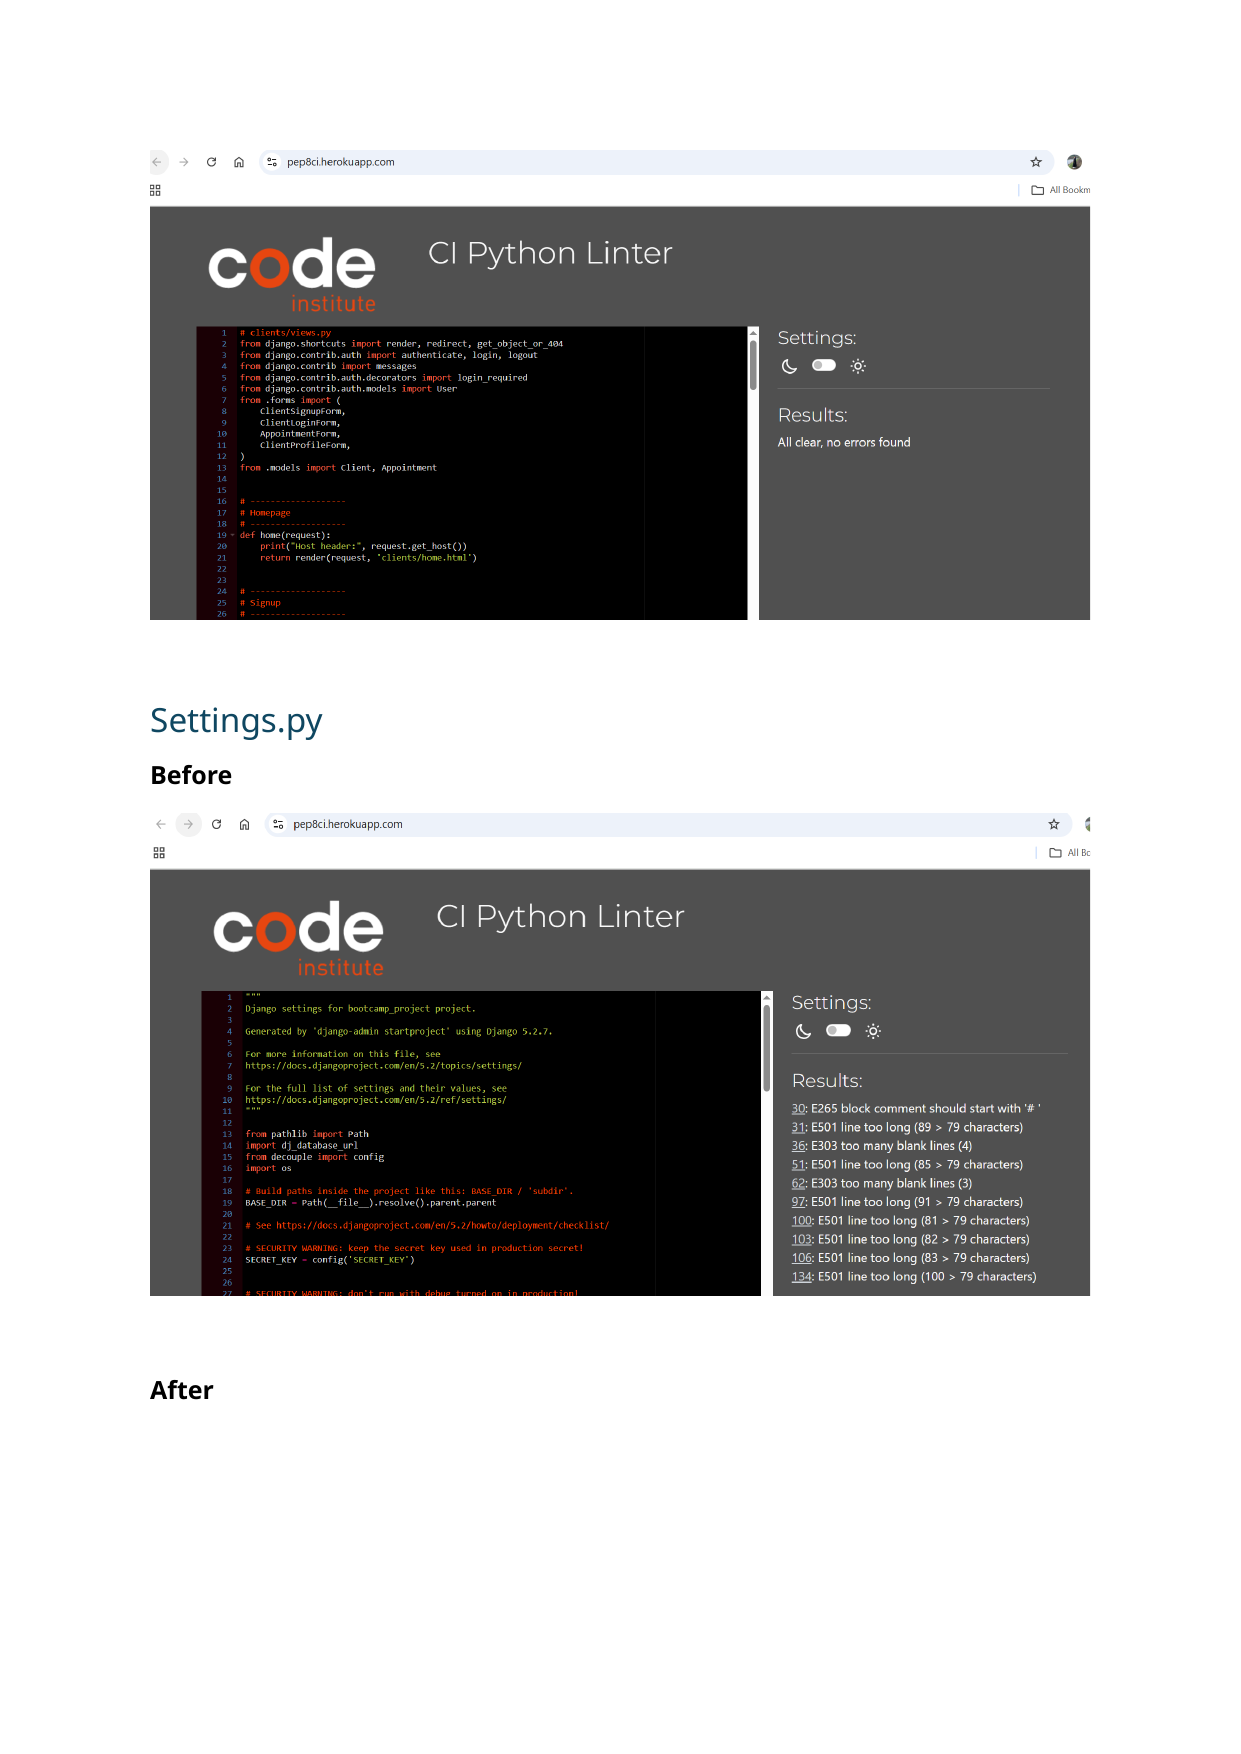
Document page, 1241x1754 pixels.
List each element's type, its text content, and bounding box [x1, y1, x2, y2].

picture [150, 813, 1091, 1296]
subtitle Settings.py [150, 697, 1090, 742]
text After [150, 1373, 1090, 1407]
text Before [150, 757, 1090, 792]
picture [150, 150, 1091, 620]
